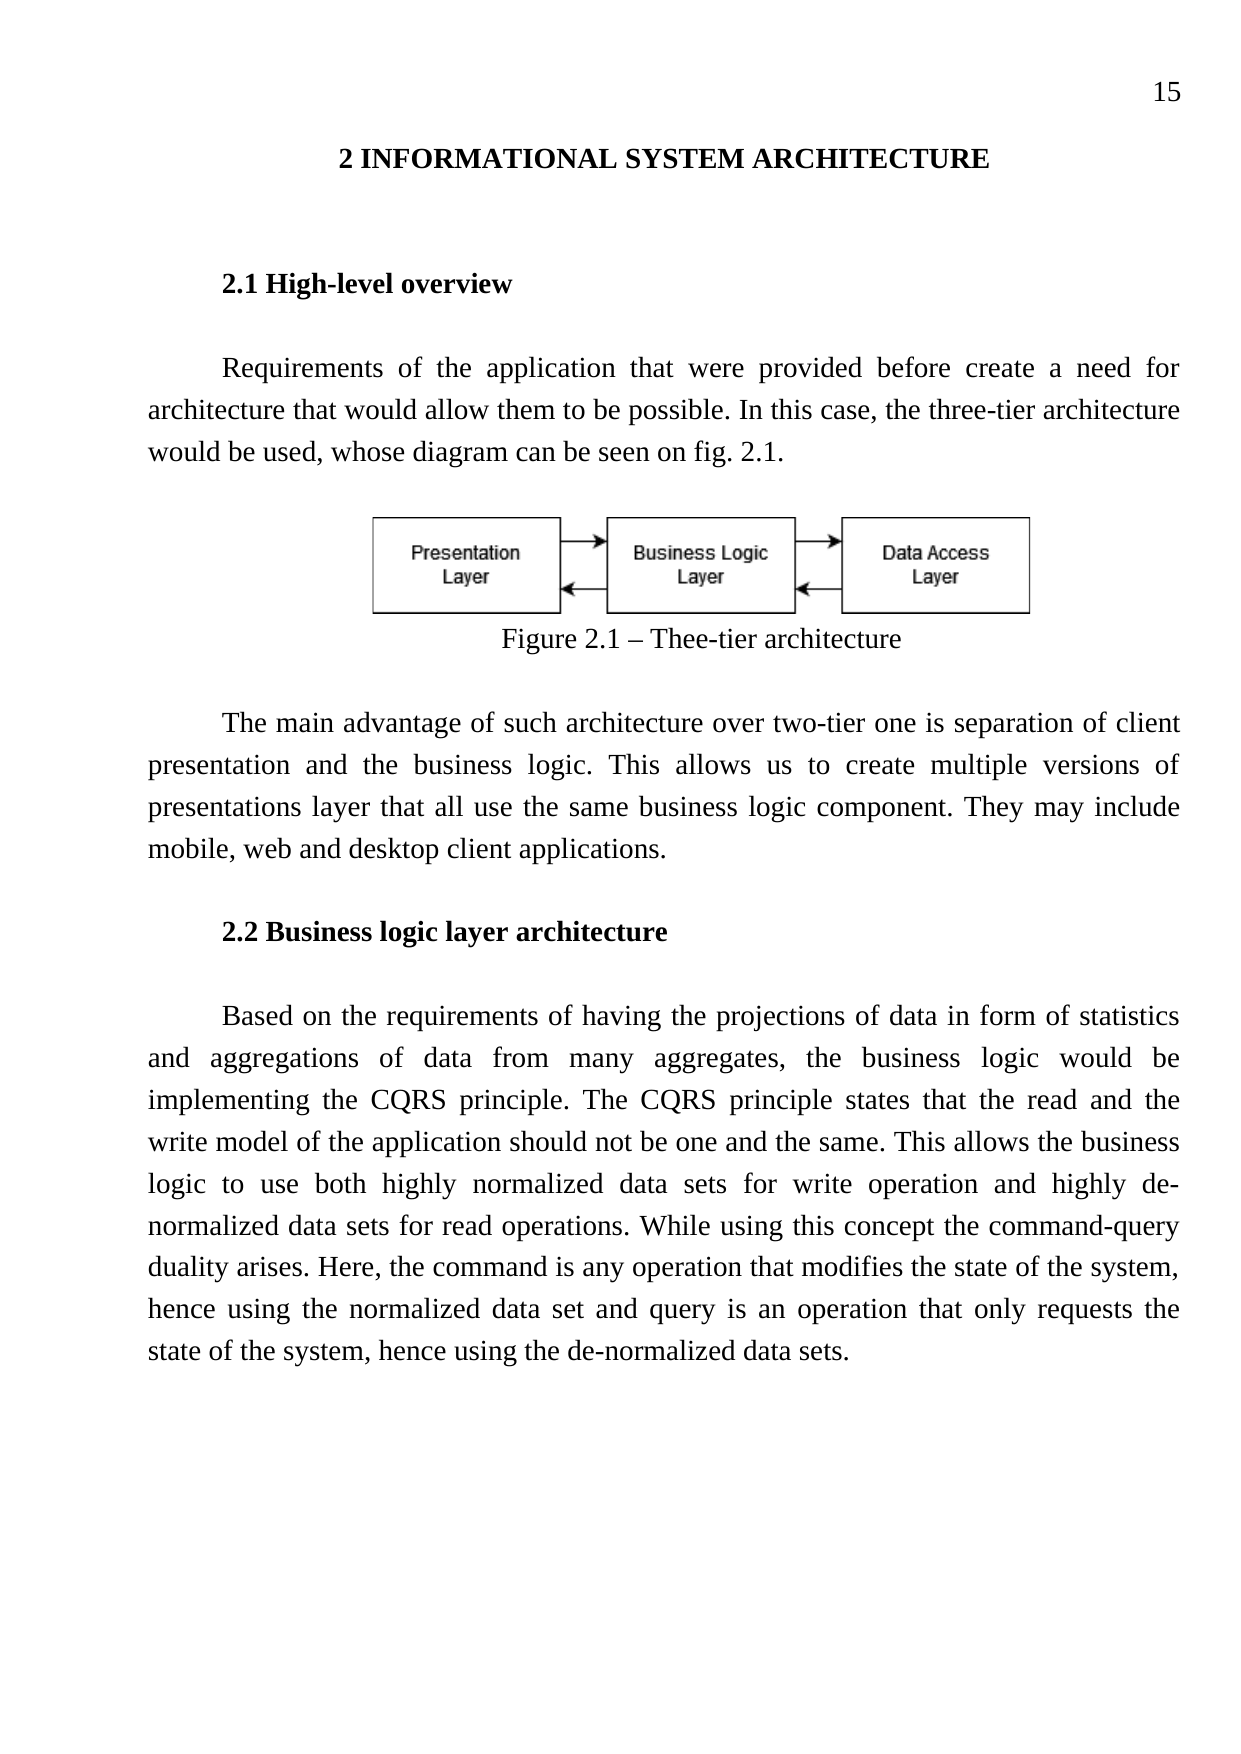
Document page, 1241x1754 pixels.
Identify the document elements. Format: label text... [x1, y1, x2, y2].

picture [372, 517, 1031, 614]
text Requirements of the application that were provided before create a need for architecture that would allow them to be possible. In this case, the three-tier architecture would be used, whose diagram can be seen on fig. 2.1. [148, 350, 1181, 468]
text The main advantage of such architecture over two-tier one is separation of client presentation and the business logic. This allows us to create multiple versions of presentations layer that all use the same business logic component. They may include mobile, web and desktop client applications. [148, 705, 1181, 864]
text Figure 2.1 – Thee-tier architecture [148, 621, 1181, 655]
subtitle 2.1 High-level overview [148, 267, 1181, 300]
subtitle 2 INFORMATIONAL SYSTEM ARCHITECTURE [148, 141, 1181, 174]
text Based on the requirements of having the projections of data in form of statistics and aggregations of data from many aggregates, the business logic would be implementing the CQRS principle. The CQRS principle states that the read and the write model of the application should not be one and the same. This allows the business logic to use both highly normalized data sets for write operation and highly de-normalized data sets for read operations. While using this concept the command-query duality arises. Here, the command is any operation that modifies the state of the system, hence using the normalized data set and query is an operation that only requests the state of the system, hence using the de-normalized data sets. [148, 998, 1181, 1367]
subtitle 2.2 Business logic layer architecture [148, 914, 1181, 948]
